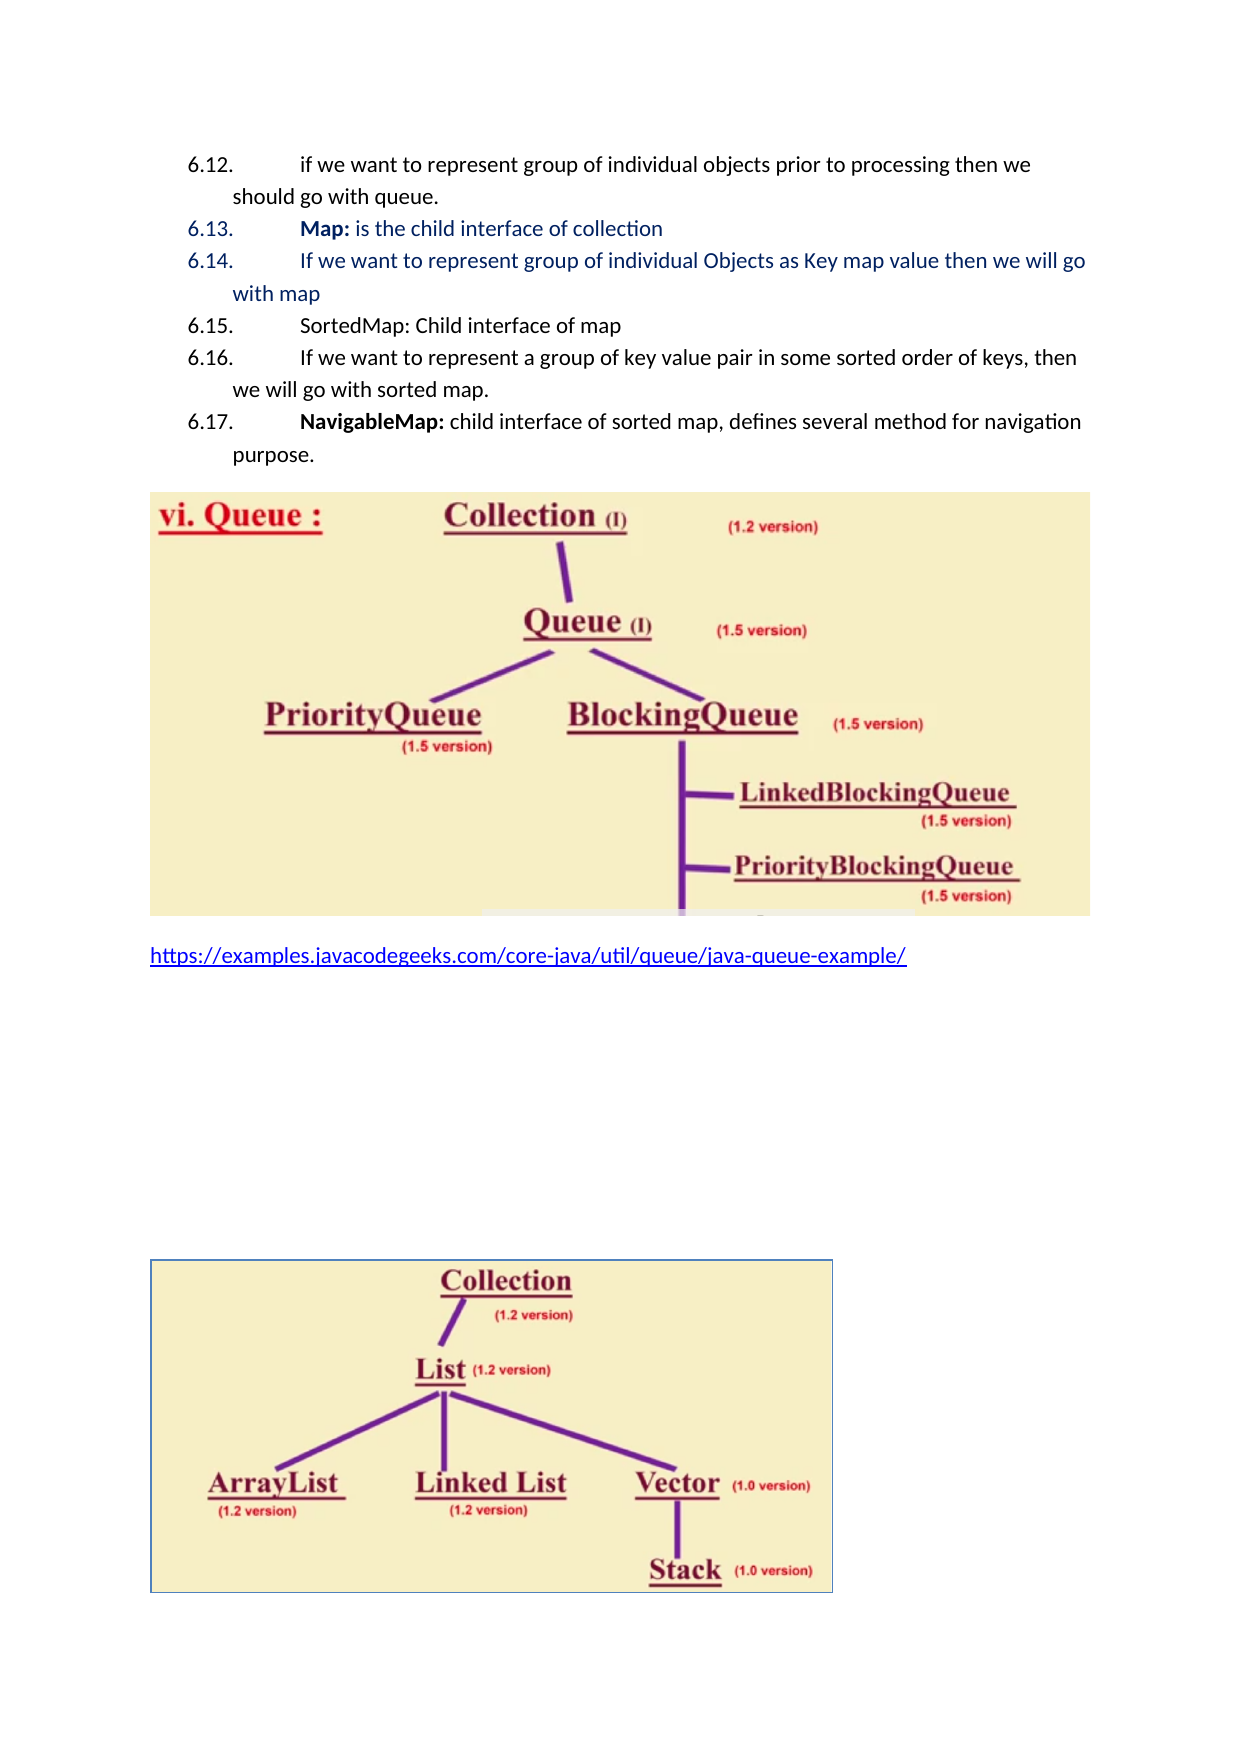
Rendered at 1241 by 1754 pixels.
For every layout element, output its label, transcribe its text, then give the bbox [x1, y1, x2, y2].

list If we want to represent group of individual Objects as Key map value then we will go with map [187, 247, 1090, 307]
list Map: is the child interface of collection [187, 214, 1090, 242]
list If we want to represent a group of key value pair in some sorted order of keys, then we will go with sorted map. [187, 343, 1090, 403]
picture [150, 492, 1091, 916]
list NavigableMap: child interface of sorted map, defines several method for navigation purpose. [187, 407, 1090, 468]
list SortedMap: Child interface of map [187, 311, 1090, 339]
list if we want to represent group of individual objects prior to processing then we should go with queue. [187, 150, 1090, 210]
text https://examples.javacodegeeks.com/core-java/util/queue/java-queue-example/ [150, 941, 1090, 969]
picture [152, 1261, 832, 1592]
